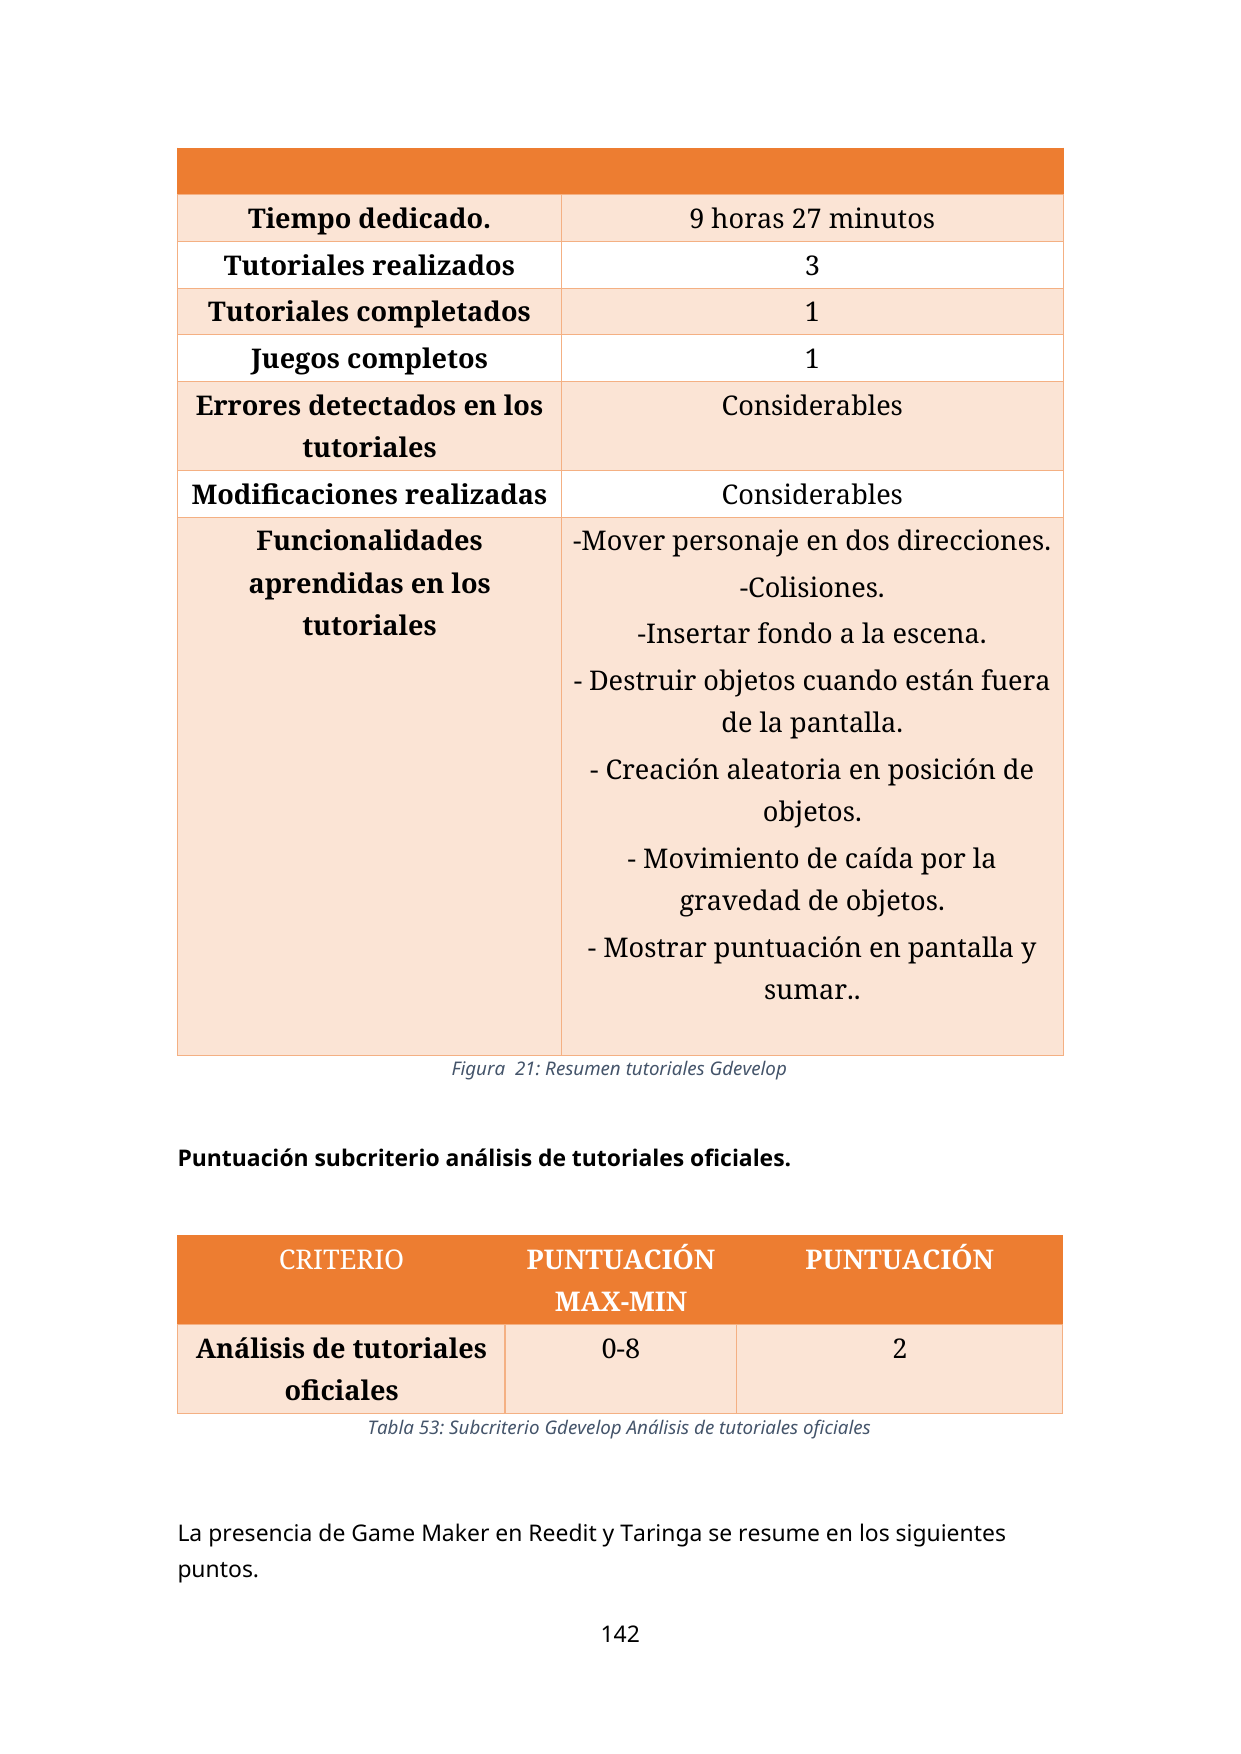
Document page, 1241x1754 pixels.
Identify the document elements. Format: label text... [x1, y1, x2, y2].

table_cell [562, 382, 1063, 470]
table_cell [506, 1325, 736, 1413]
text Tabla 53: Subcriterio Gdevelop Análisis de tutoriales oficiales [177, 1414, 1063, 1439]
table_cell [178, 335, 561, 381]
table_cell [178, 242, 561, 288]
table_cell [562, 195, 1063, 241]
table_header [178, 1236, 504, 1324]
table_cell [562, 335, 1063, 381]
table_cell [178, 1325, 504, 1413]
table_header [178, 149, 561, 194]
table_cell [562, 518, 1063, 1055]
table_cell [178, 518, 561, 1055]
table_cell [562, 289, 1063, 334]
text La presencia de Game Maker en Reedit y Taringa se resume en los siguientes puntos. [177, 1517, 1063, 1584]
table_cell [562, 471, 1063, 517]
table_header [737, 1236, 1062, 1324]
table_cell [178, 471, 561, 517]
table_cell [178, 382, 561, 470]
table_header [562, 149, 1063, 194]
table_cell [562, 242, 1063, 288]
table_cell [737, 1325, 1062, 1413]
text Figura 21: Resumen tutoriales Gdevelop [177, 1056, 1063, 1081]
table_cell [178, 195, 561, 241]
subtitle Puntuación subcriterio análisis de tutoriales oficiales. [177, 1142, 1063, 1173]
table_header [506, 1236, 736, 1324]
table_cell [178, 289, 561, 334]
